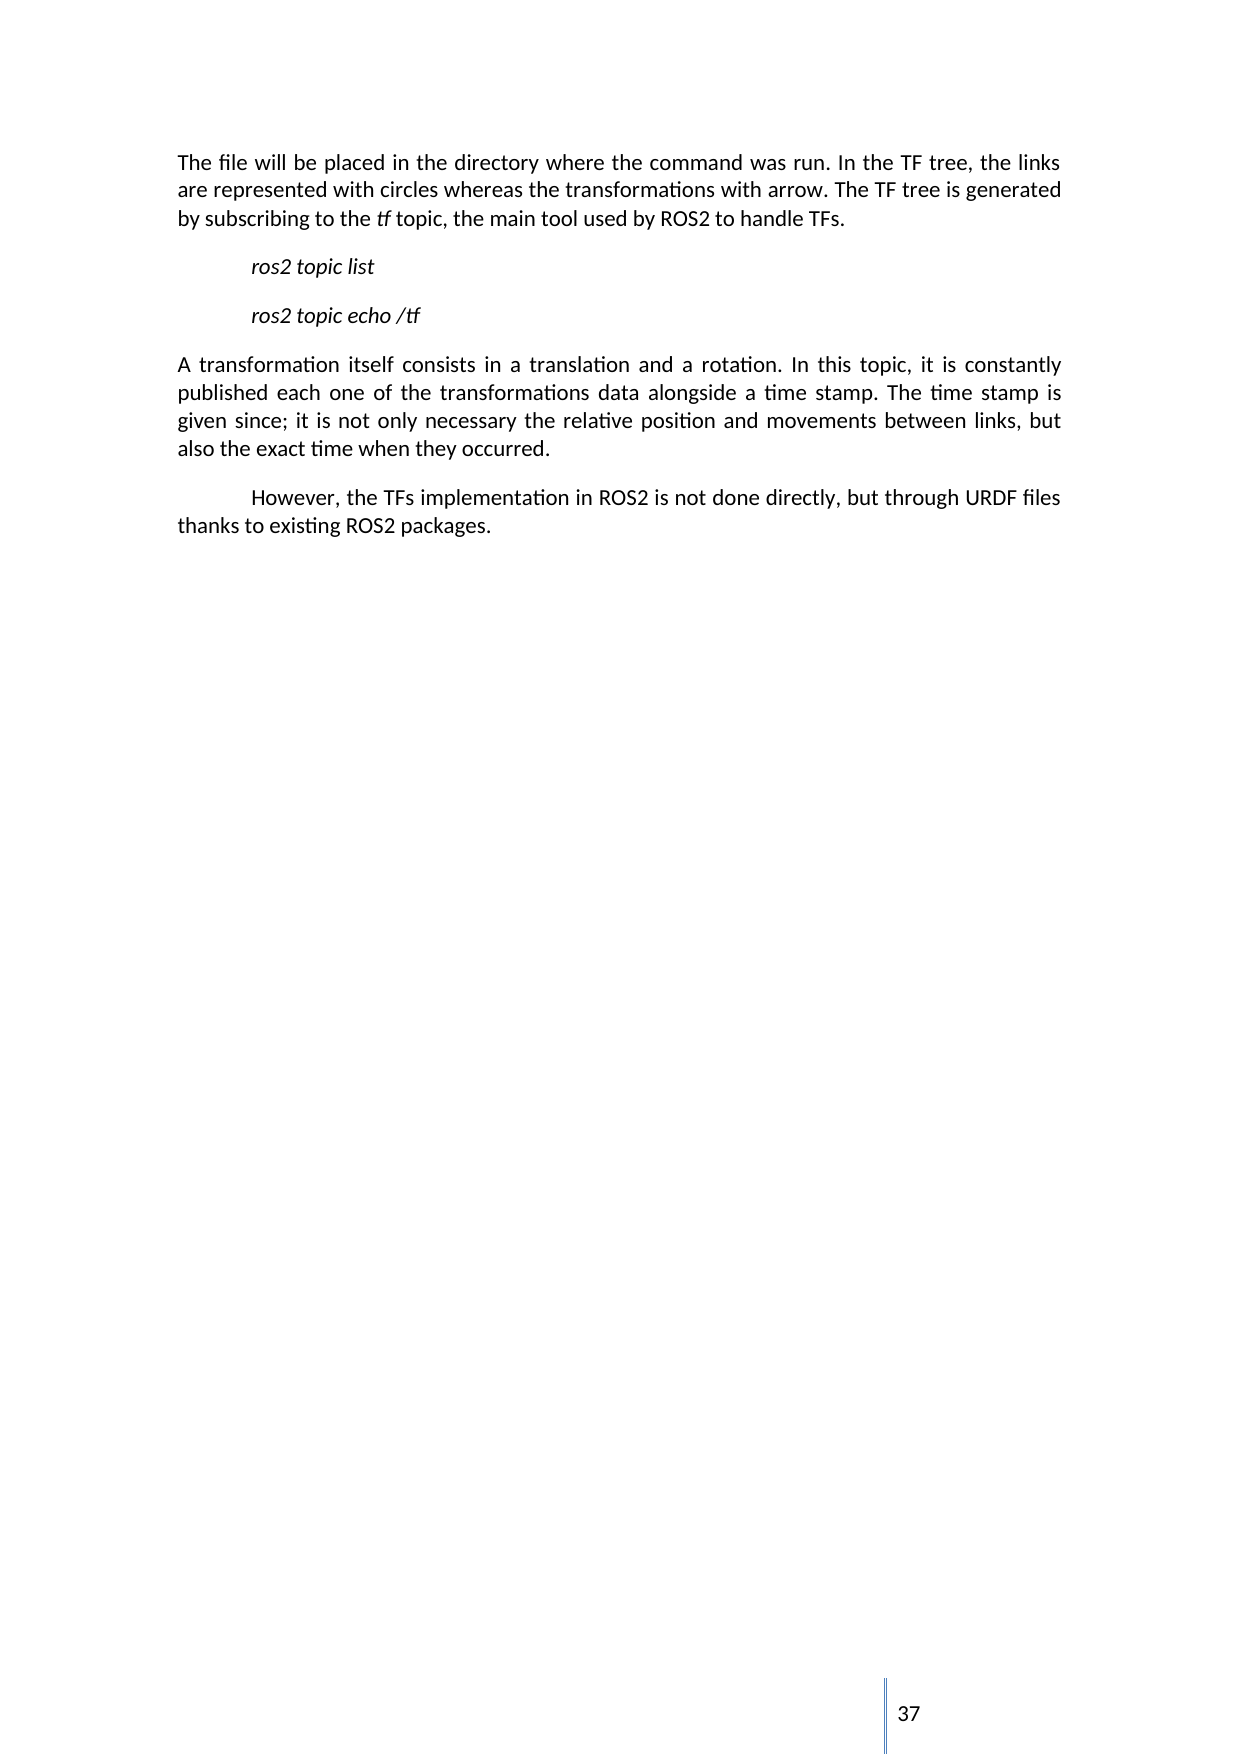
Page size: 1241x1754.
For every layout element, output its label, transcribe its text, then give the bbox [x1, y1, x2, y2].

text ros2 topic echo /tf [177, 301, 1063, 329]
text However, the TFs implementation in ROS2 is not done directly, but through URDF files thanks to existing ROS2 packages. [177, 483, 1063, 539]
text The file will be placed in the directory where the command was run. In the TF tree, the links are represented with circles whereas the transformations with arrow. The TF tree is generated by subscribing to the tf topic, the main tool used by ROS2 to handle TFs. [177, 148, 1063, 232]
text ros2 topic list [177, 252, 1063, 281]
text A transformation itself consists in a translation and a rotation. In this topic, it is constantly published each one of the transformations data alongside a time stamp. The time stamp is given since; it is not only necessary the relative position and movements between links, but also the exact time when they occurred. [177, 350, 1063, 462]
